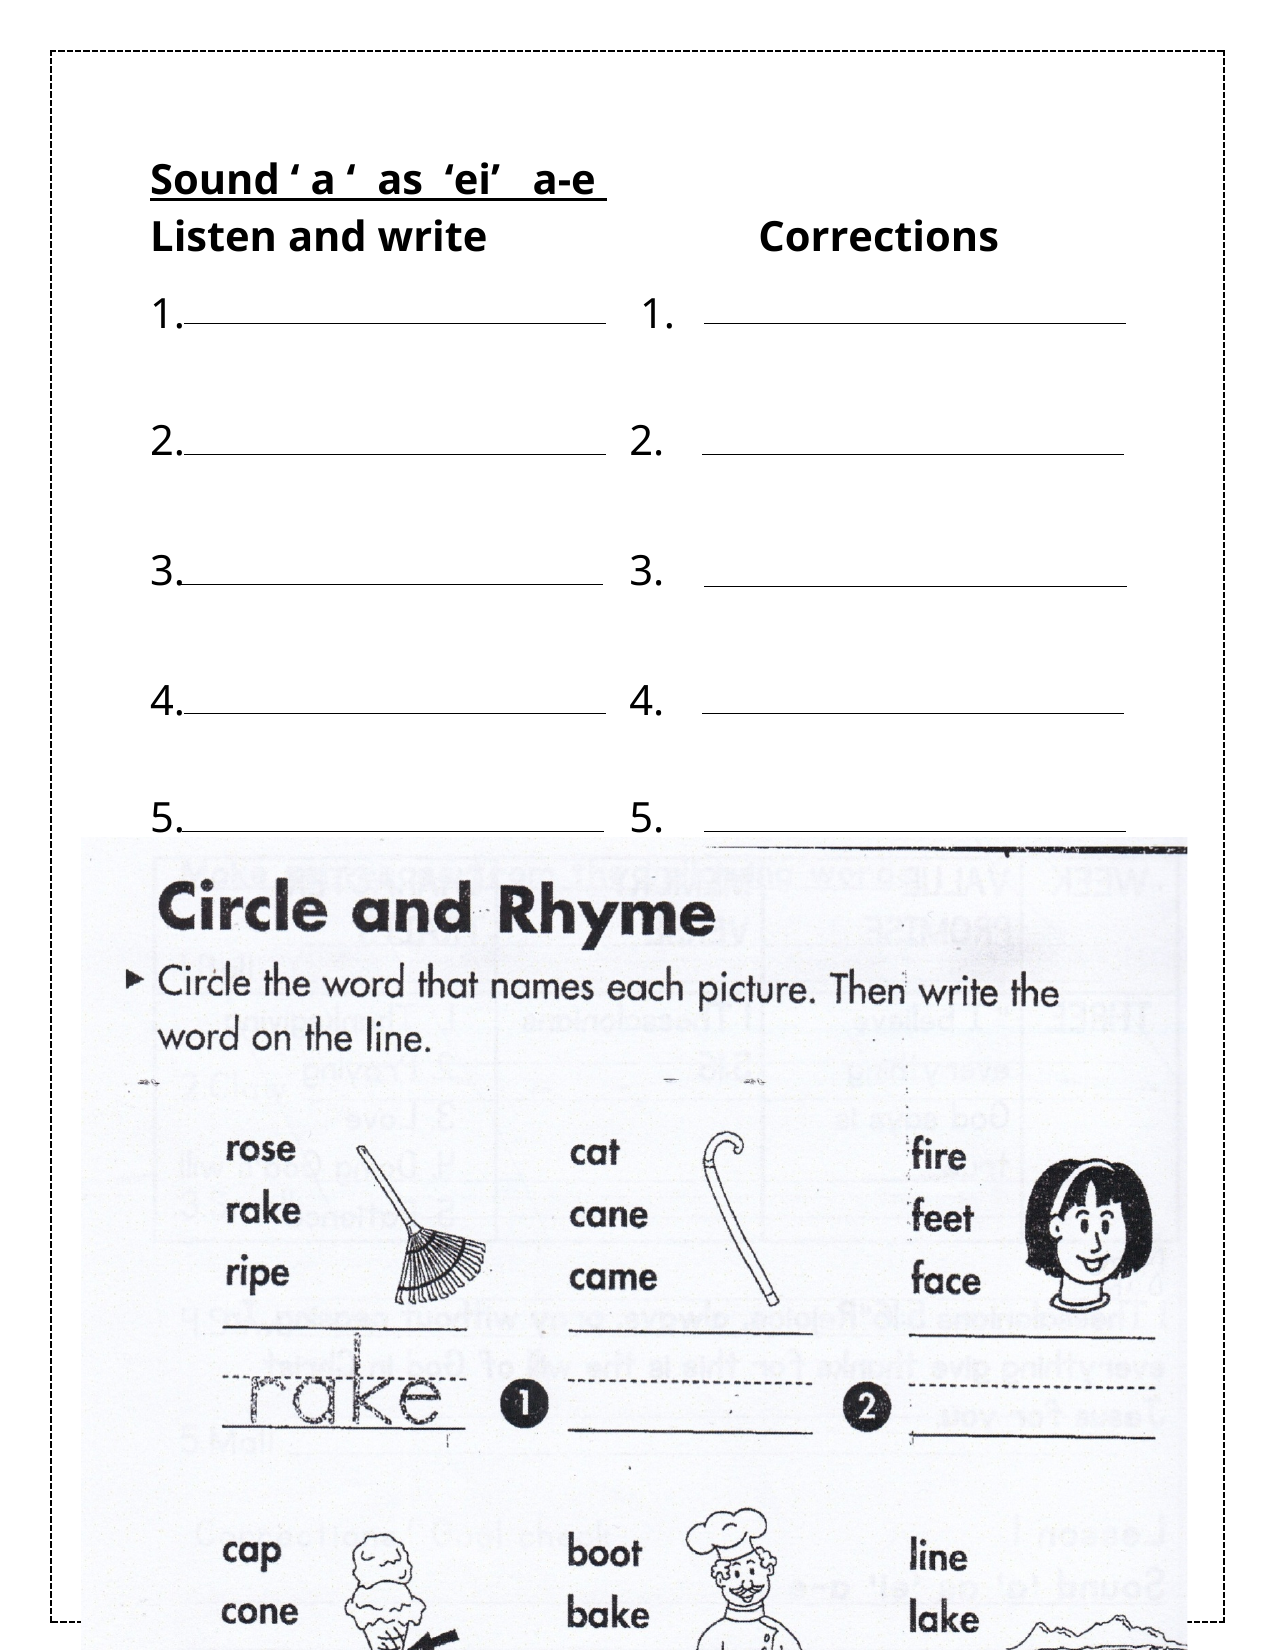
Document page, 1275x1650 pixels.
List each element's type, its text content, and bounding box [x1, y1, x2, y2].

text 1. 1. [150, 284, 1125, 341]
text 5. 5. [150, 788, 1125, 837]
text Sound ‘ a ‘ as ‘ei’ a-e [150, 150, 1125, 207]
text 3. 3. [150, 541, 1125, 598]
text 4. 4. [150, 671, 1125, 727]
text Listen and write Corrections [150, 207, 1125, 263]
picture [81, 837, 1188, 1650]
text 2. 2. [150, 411, 1125, 468]
